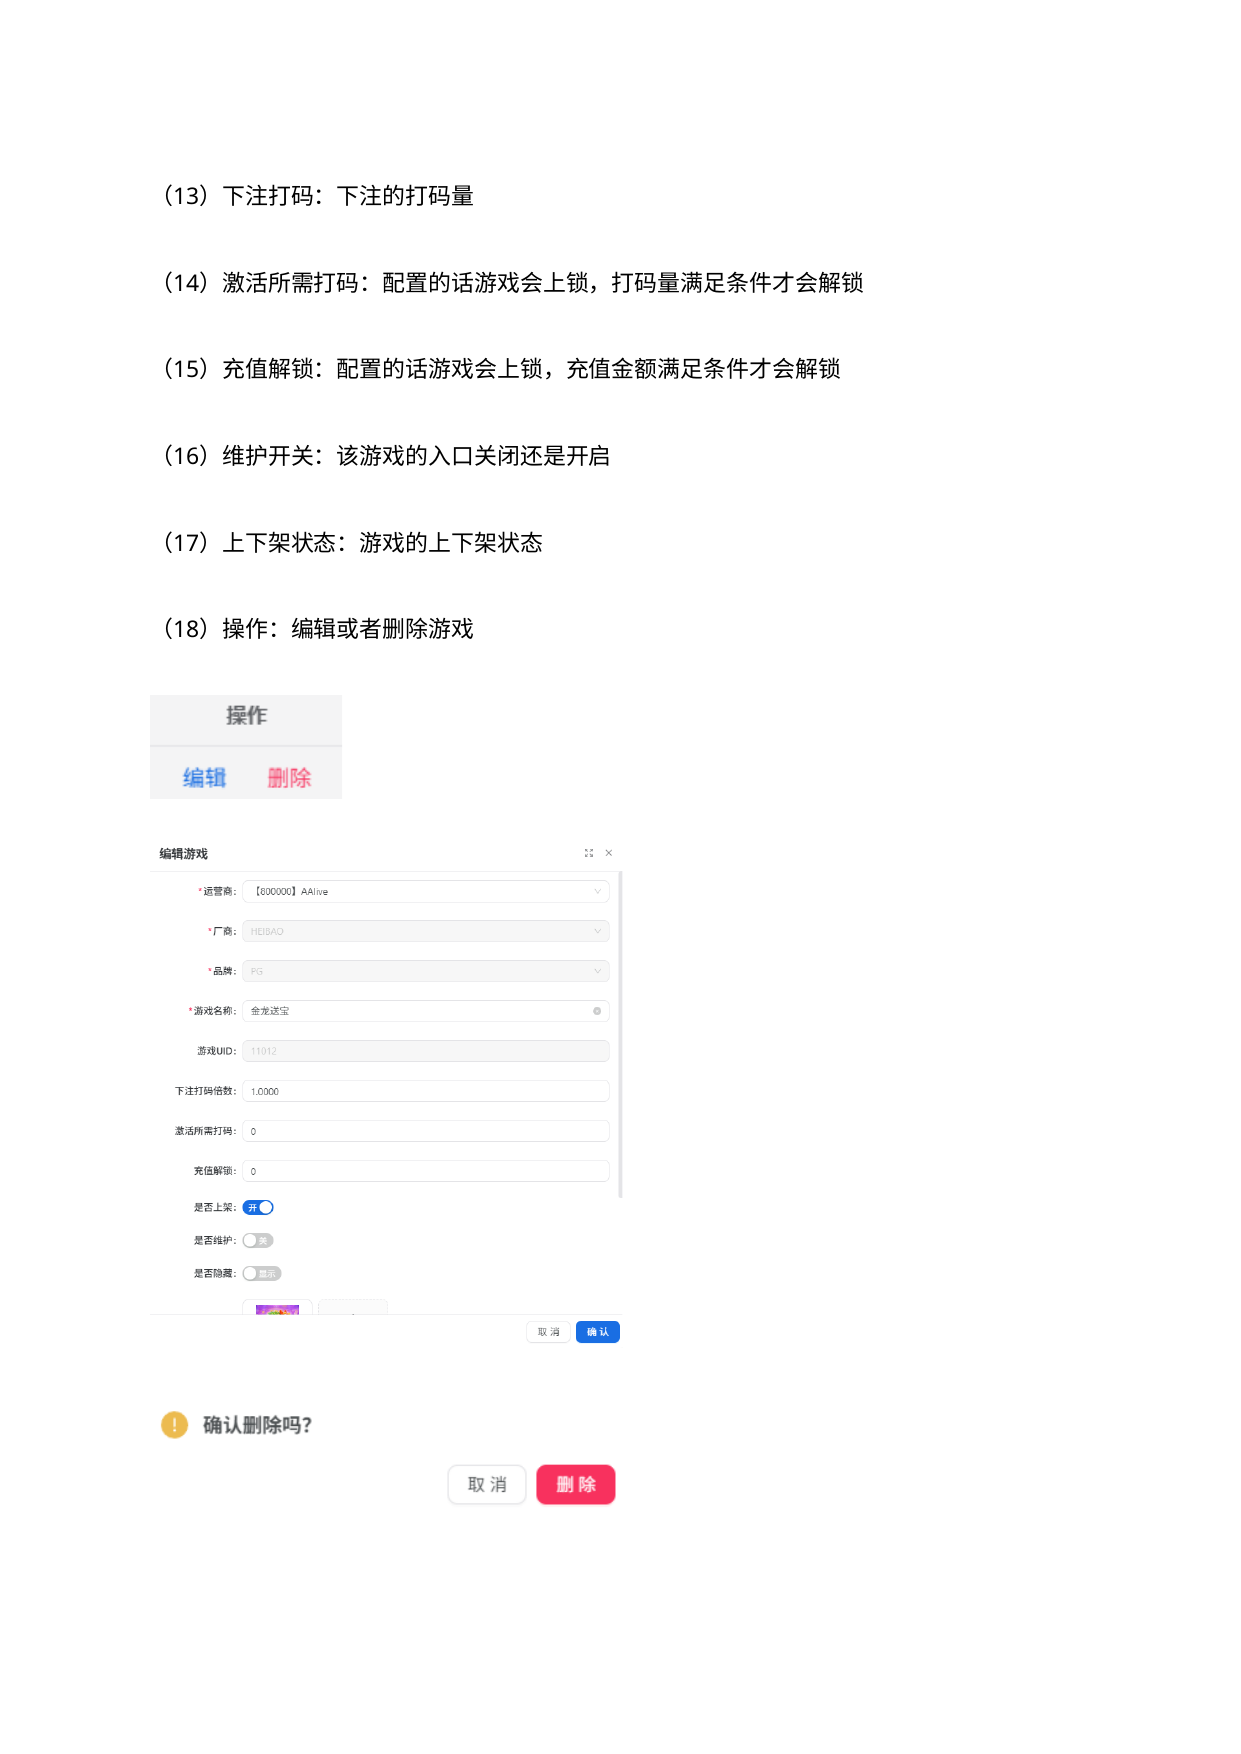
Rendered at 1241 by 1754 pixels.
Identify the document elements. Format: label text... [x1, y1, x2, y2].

text （14）激活所需打码：配置的话游戏会上锁，打码量满足条件才会解锁 [150, 249, 1090, 314]
picture [150, 1390, 623, 1522]
text （18）操作：编辑或者删除游戏 [150, 595, 1090, 660]
text （16）维护开关：该游戏的入口关闭还是开启 [150, 422, 1090, 487]
text （17）上下架状态：游戏的上下架状态 [150, 509, 1090, 574]
picture [150, 838, 623, 1348]
text （13）下注打码：下注的打码量 [150, 162, 1090, 227]
picture [150, 695, 343, 799]
text （15）充值解锁：配置的话游戏会上锁，充值金额满足条件才会解锁 [150, 335, 1090, 400]
